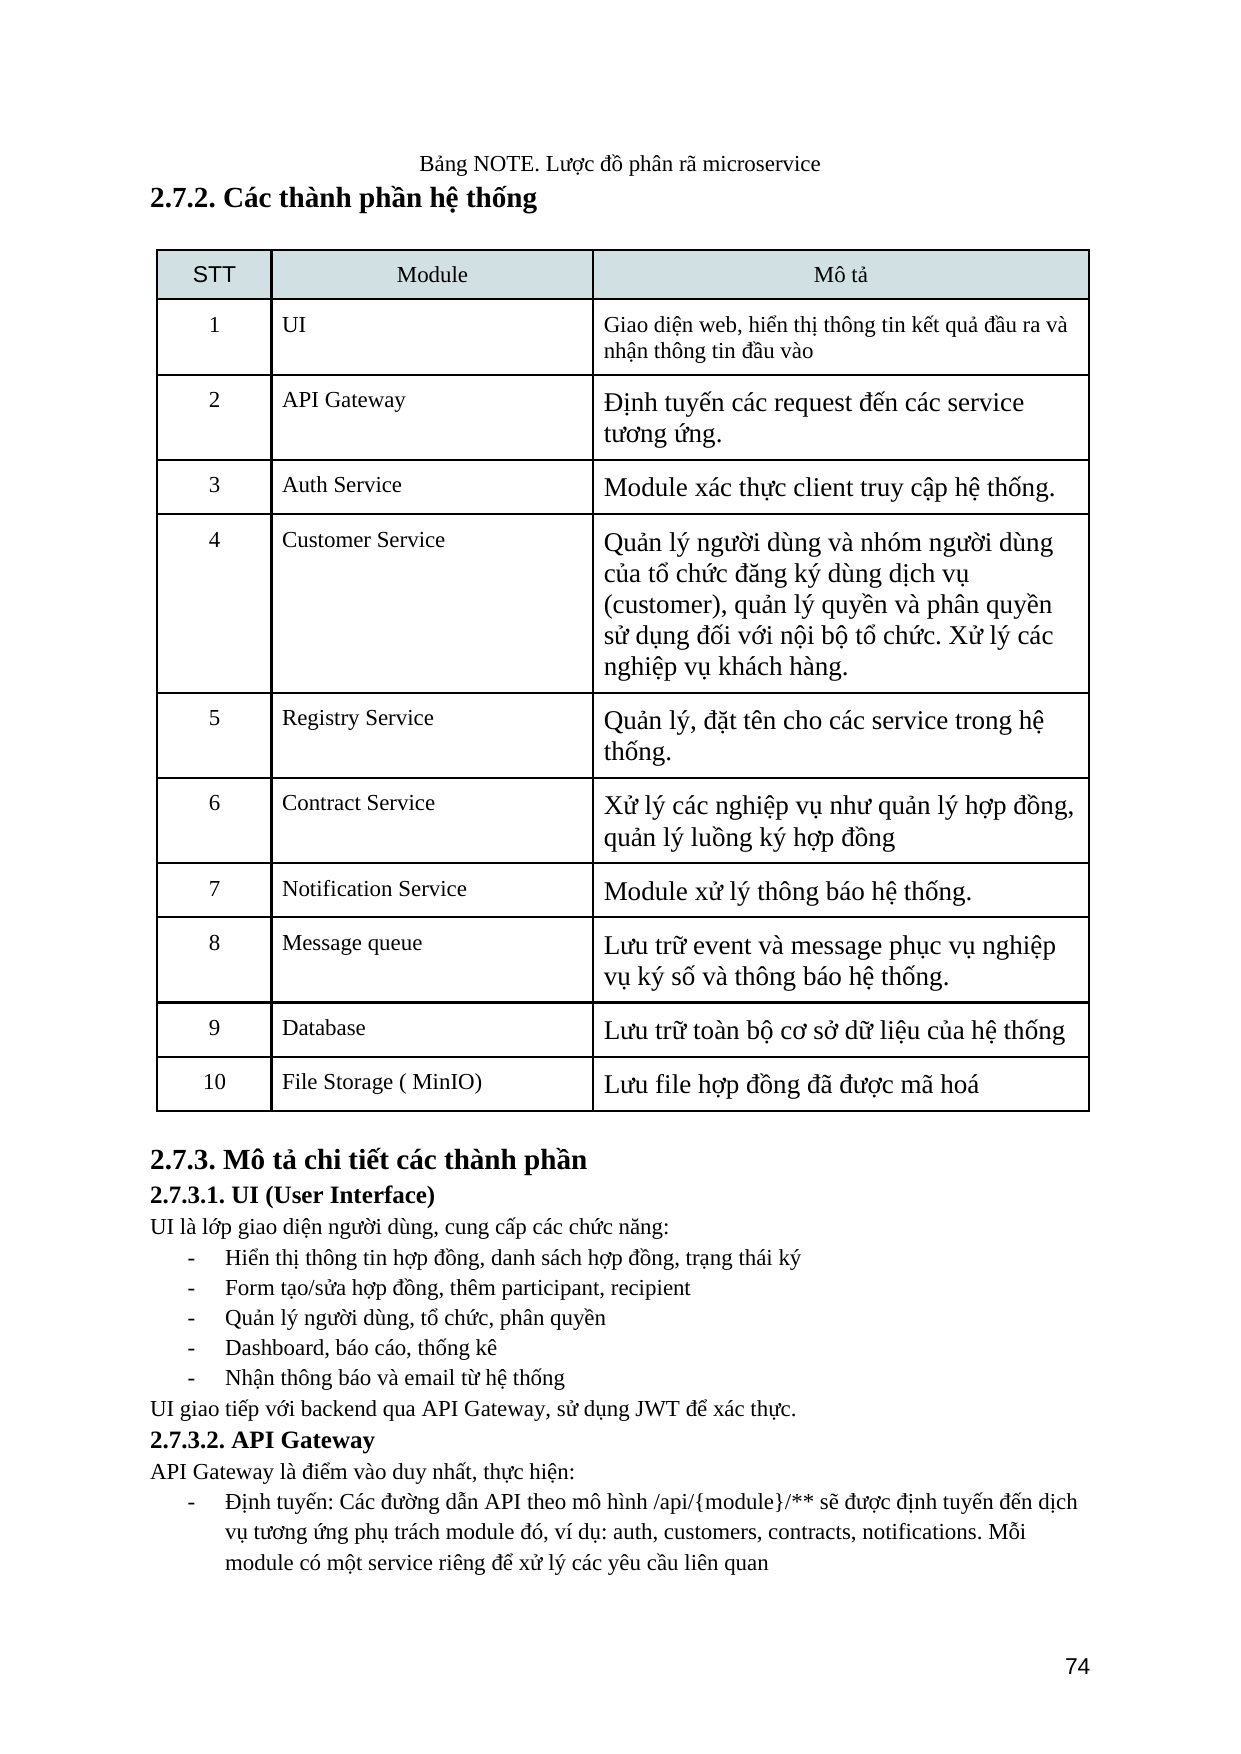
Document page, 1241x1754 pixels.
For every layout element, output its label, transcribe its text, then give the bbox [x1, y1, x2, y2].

list Dashboard, báo cáo, thống kê [187, 1334, 1090, 1361]
subtitle 2.7.3.2. API Gateway [150, 1425, 1090, 1454]
subtitle 2.7.2. Các thành phần hệ thống [150, 180, 1090, 214]
text UI là lớp giao diện người dùng, cung cấp các chức năng: [150, 1213, 1090, 1240]
subtitle 2.7.3. Mô tả chi tiết các thành phần [150, 1142, 1090, 1175]
text Bảng NOTE. Lược đồ phân rã microservice [150, 150, 1090, 176]
list Form tạo/sửa hợp đồng, thêm participant, recipient [187, 1274, 1090, 1300]
list Quản lý người dùng, tổ chức, phân quyền [187, 1304, 1090, 1330]
text UI giao tiếp với backend qua API Gateway, sử dụng JWT để xác thực. [150, 1395, 1090, 1421]
text API Gateway là điểm vào duy nhất, thực hiện: [150, 1458, 1090, 1484]
list Nhận thông báo và email từ hệ thống [187, 1364, 1090, 1391]
list Định tuyến: Các đường dẫn API theo mô hình /api/{module}/** sẽ được định tuyến đến dịch vụ tương ứng phụ trách module đó, ví dụ: auth, customers, contracts, notifications. Mỗi module có một service riêng để xử lý các yêu cầu liên quan [187, 1488, 1090, 1575]
list Hiển thị thông tin hợp đồng, danh sách hợp đồng, trạng thái ký [187, 1244, 1090, 1270]
subtitle 2.7.3.1. UI (User Interface) [150, 1180, 1090, 1209]
